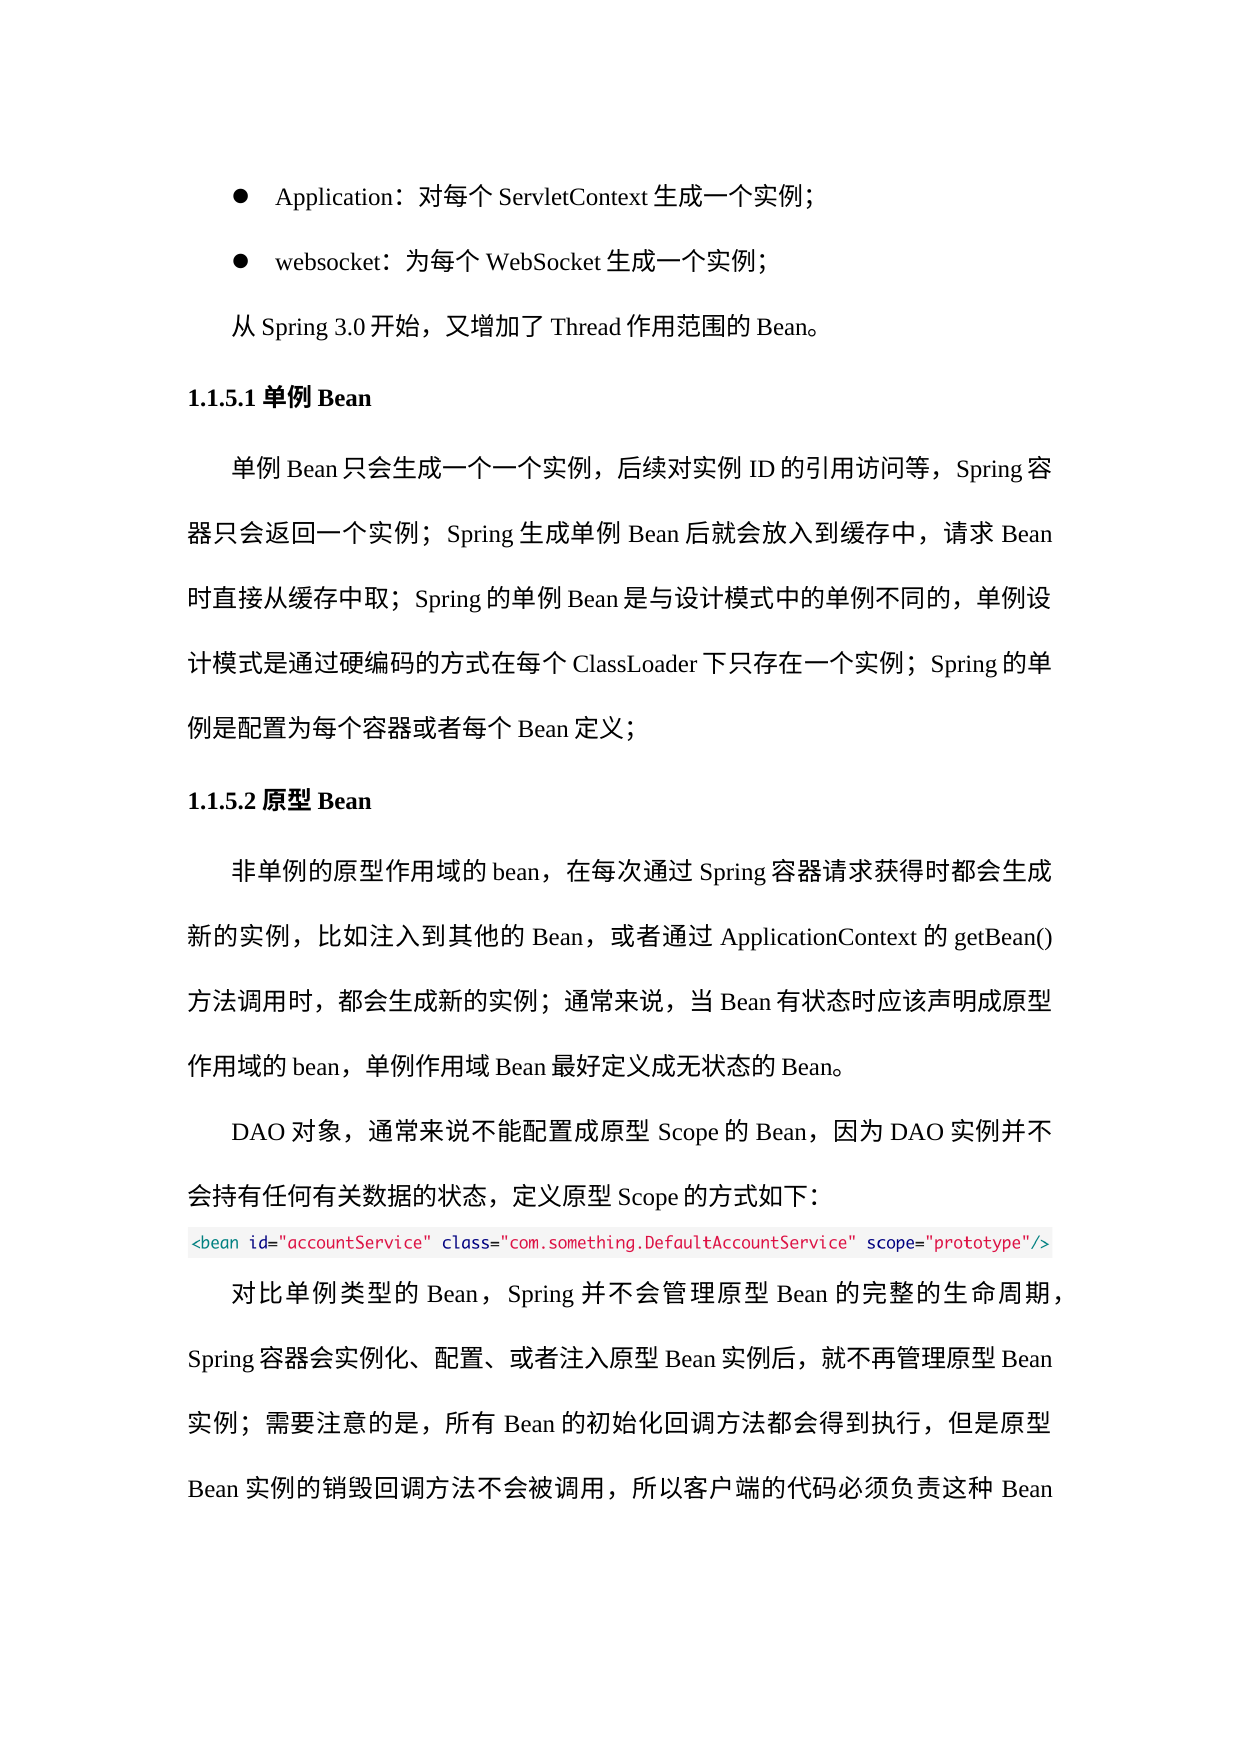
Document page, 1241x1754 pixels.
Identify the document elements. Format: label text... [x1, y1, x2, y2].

text 从Spring 3.0开始，又增加了Thread作用范围的Bean。 [187, 292, 1053, 357]
text 单例Bean只会生成一个一个实例，后续对实例ID的引用访问等，Spring容器只会返回一个实例；Spring生成单例Bean后就会放入到缓存中，请求Bean时直接从缓存中取；Spring的单例Bean是与设计模式中的单例不同的，单例设计模式是通过硬编码的方式在每个ClassLoader下只存在一个实例；Spring的单例是配置为每个容器或者每个Bean定义； [187, 434, 1053, 759]
text 非单例的原型作用域的bean，在每次通过Spring容器请求获得时都会生成新的实例，比如注入到其他的Bean，或者通过ApplicationContext的getBean()方法调用时，都会生成新的实例；通常来说，当Bean有状态时应该声明成原型作用域的bean，单例作用域Bean最好定义成无状态的Bean。 [187, 837, 1053, 1097]
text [187, 1259, 1053, 1519]
subtitle 1.1.5.1 单例Bean [187, 363, 1053, 428]
subtitle 1.1.5.2 原型Bean [187, 766, 1053, 831]
list Application：对每个ServletContext生成一个实例； [231, 162, 1053, 227]
text DAO对象，通常来说不能配置成原型Scope的Bean，因为DAO实例并不会持有任何有关数据的状态，定义原型Scope的方式如下： [187, 1097, 1053, 1227]
list websocket：为每个WebSocket生成一个实例； [231, 227, 1053, 292]
picture [187, 1227, 1053, 1258]
